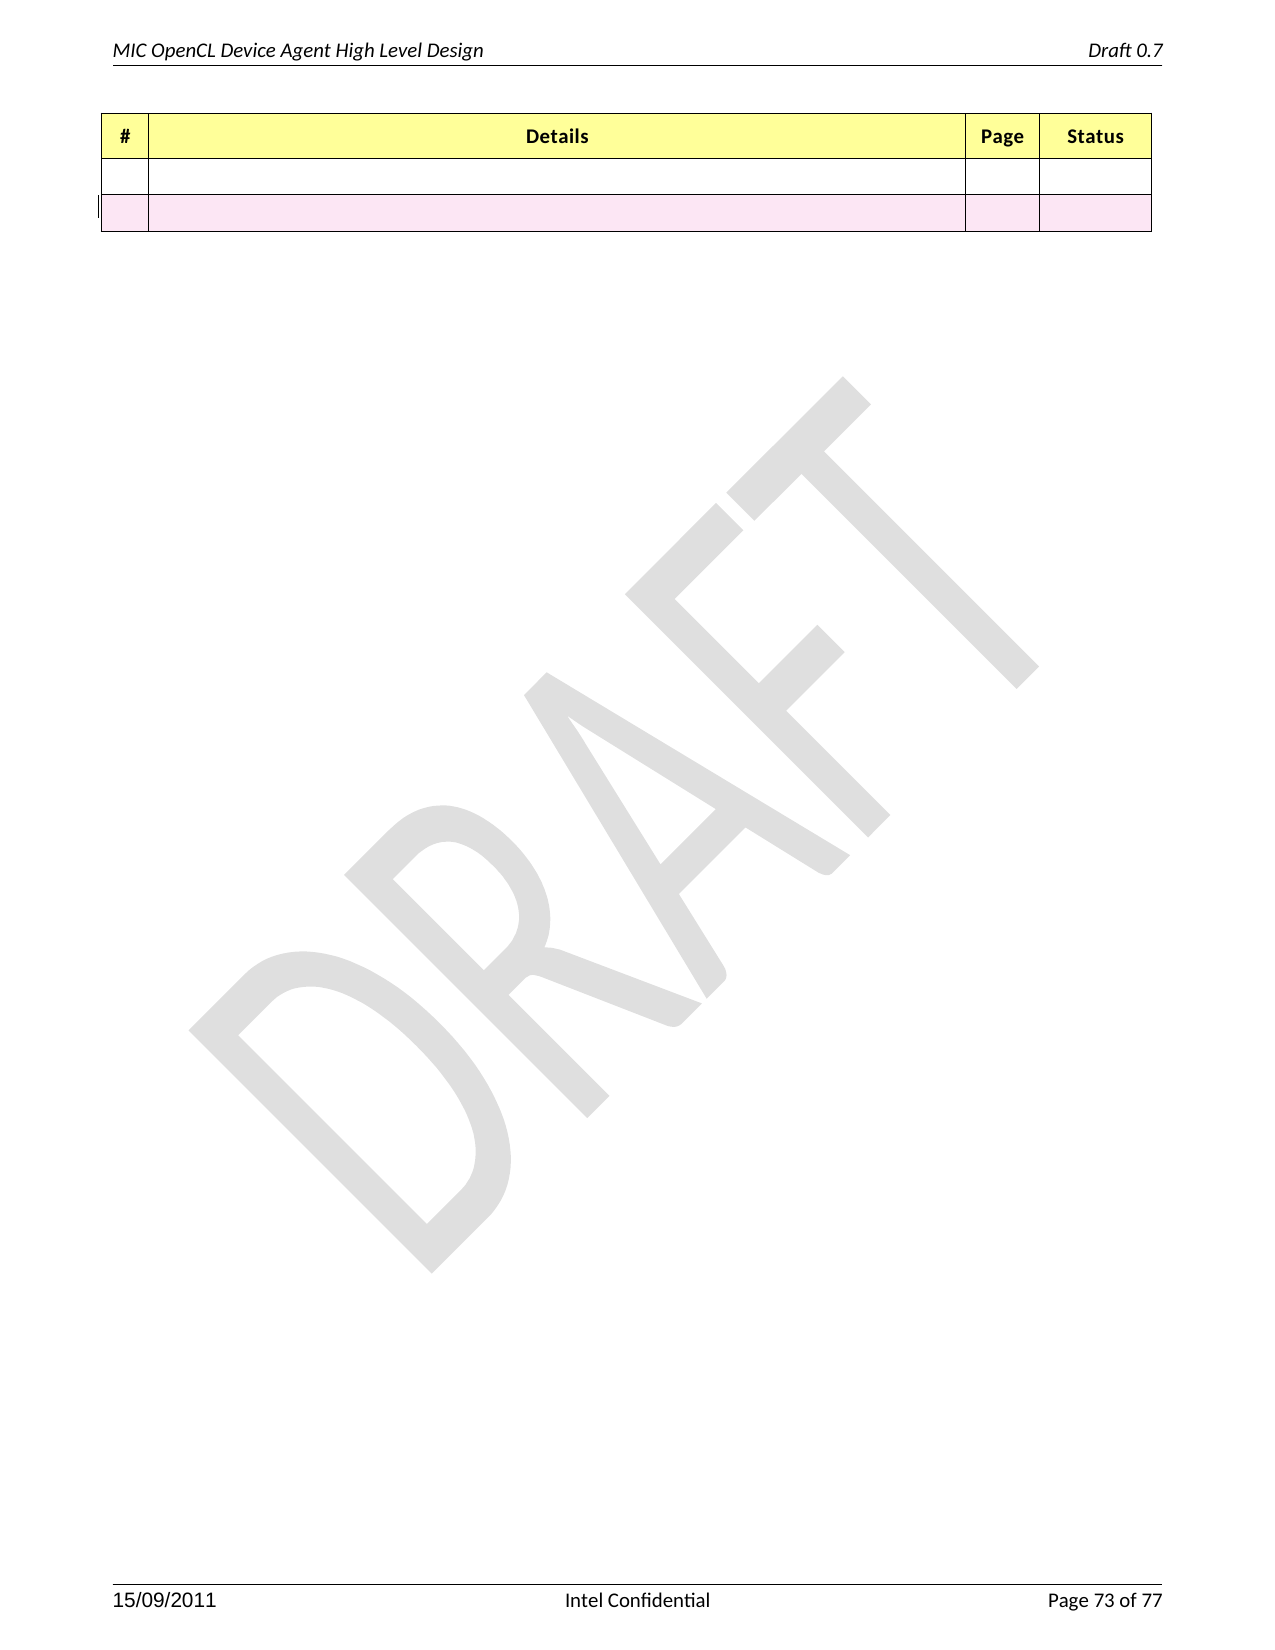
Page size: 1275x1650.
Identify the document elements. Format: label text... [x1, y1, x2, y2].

table_cell [966, 159, 1039, 194]
table_header Status [1040, 114, 1151, 158]
table_cell [102, 159, 148, 194]
table_cell [1040, 159, 1151, 194]
table_header # [102, 114, 148, 158]
table_header Details [149, 114, 965, 158]
table_header Page [966, 114, 1039, 158]
table_cell [149, 159, 965, 194]
